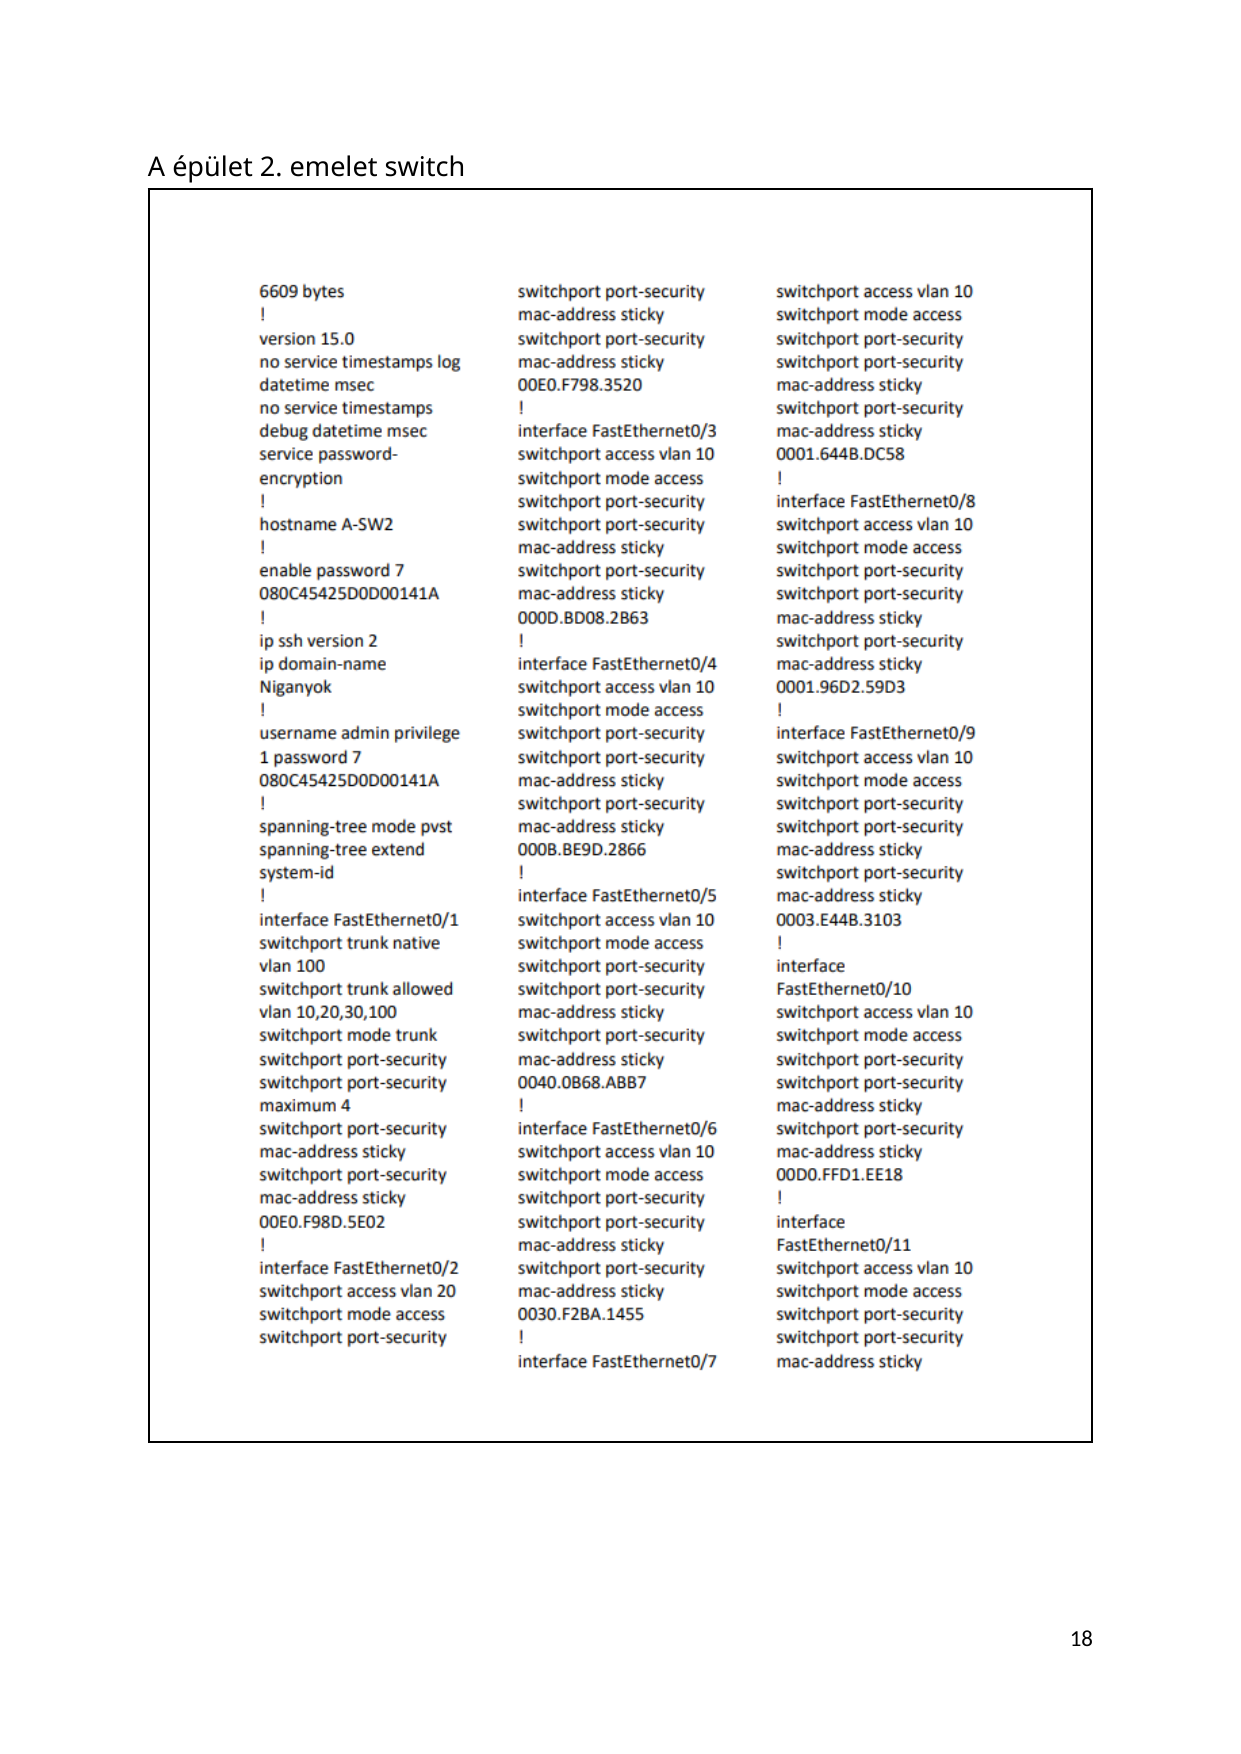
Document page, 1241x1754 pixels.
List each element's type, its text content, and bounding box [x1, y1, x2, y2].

subtitle A épület 2. emelet switch [148, 148, 1093, 184]
picture [150, 190, 1091, 1441]
